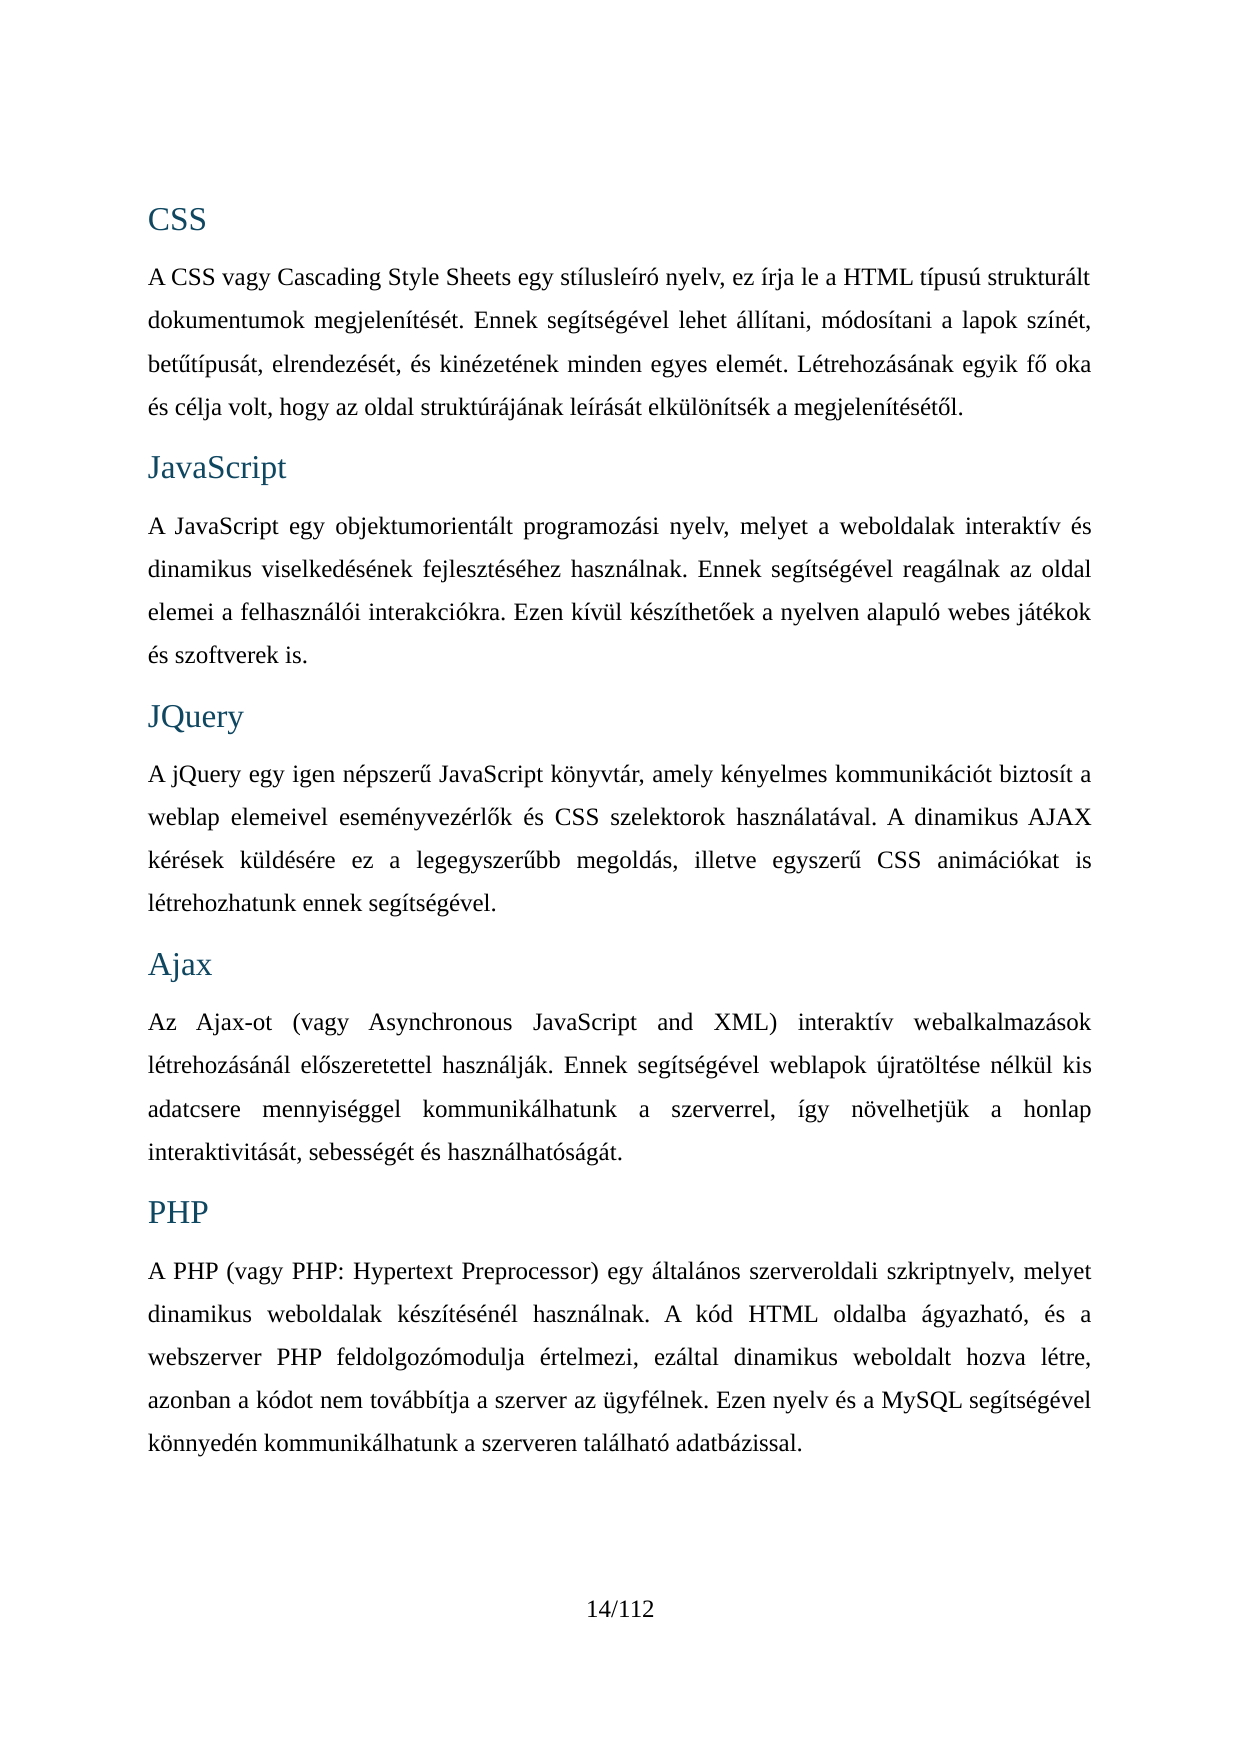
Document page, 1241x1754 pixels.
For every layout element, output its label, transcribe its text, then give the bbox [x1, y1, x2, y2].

text A jQuery egy igen népszerű JavaScript könyvtár, amely kényelmes kommunikációt biztosít a weblap elemeivel eseményvezérlők és CSS szelektorok használatával. A dinamikus AJAX kérések küldésére ez a legegyszerűbb megoldás, illetve egyszerű CSS animációkat is létrehozhatunk ennek segítségével. [148, 759, 1092, 917]
subtitle JavaScript [148, 447, 1092, 486]
subtitle JQuery [148, 696, 1092, 734]
subtitle PHP [148, 1192, 1092, 1231]
text A CSS vagy Cascading Style Sheets egy stílusleíró nyelv, ez írja le a HTML típusú strukturált dokumentumok megjelenítését. Ennek segítségével lehet állítani, módosítani a lapok színét, betűtípusát, elrendezését, és kinézetének minden egyes elemét. Létrehozásának egyik fő oka és célja volt, hogy az oldal struktúrájának leírását elkülönítsék a megjelenítésétől. [148, 262, 1092, 421]
text A JavaScript egy objektumorientált programozási nyelv, melyet a weboldalak interaktív és dinamikus viselkedésének fejlesztéséhez használnak. Ennek segítségével reagálnak az oldal elemei a felhasználói interakciókra. Ezen kívül készíthetőek a nyelven alapuló webes játékok és szoftverek is. [148, 511, 1092, 669]
text Az Ajax-ot (vagy Asynchronous JavaScript and XML) interaktív webalkalmazások létrehozásánál előszeretettel használják. Ennek segítségével weblapok újratöltése nélkül kis adatcsere mennyiséggel kommunikálhatunk a szerverrel, így növelhetjük a honlap interaktivitását, sebességét és használhatóságát. [148, 1007, 1092, 1166]
text A PHP (vagy PHP: Hypertext Preprocessor) egy általános szerveroldali szkriptnyelv, melyet dinamikus weboldalak készítésénél használnak. A kód HTML oldalba ágyazható, és a webszerver PHP feldolgozómodulja értelmezi, ezáltal dinamikus weboldalt hozva létre, azonban a kódot nem továbbítja a szerver az ügyfélnek. Ezen nyelv és a MySQL segítségével könnyedén kommunikálhatunk a szerveren található adatbázissal. [148, 1256, 1092, 1457]
subtitle CSS [148, 199, 1092, 237]
subtitle Ajax [148, 944, 1092, 982]
